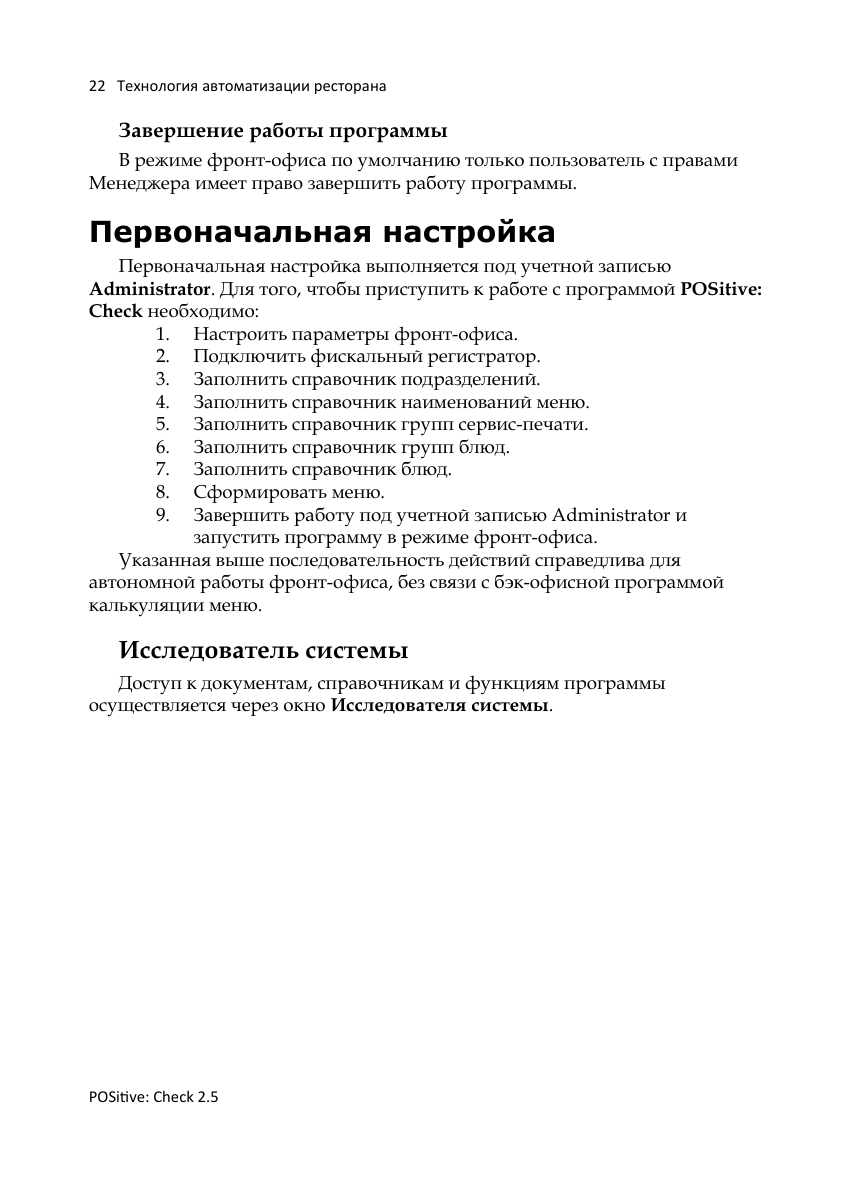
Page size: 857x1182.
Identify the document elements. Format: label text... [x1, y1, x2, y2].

text Сформировать меню. [156, 481, 768, 504]
text Указанная выше последовательность действий справедлива для автономной работы фронт-офиса, без связи с бэк-офисной программой калькуляции меню. [89, 549, 768, 617]
list Заполнить справочник групп блюд. [156, 436, 768, 458]
list Заполнить справочник подразделений. [156, 368, 768, 391]
subtitle Первоначальная настройка [89, 213, 768, 249]
subtitle Исследователь системы [89, 636, 768, 666]
text Завершить работу под учетной записью Administrator и запустить программу в режиме фронт-офиса. [156, 504, 768, 549]
text Первоначальная настройка выполняется под учетной записью Administrator. Для того, чтобы приступить к работе с программой POSitive: Check необходимо: [89, 255, 768, 323]
subtitle Завершение работы программы [89, 118, 768, 143]
list Настроить параметры фронт-офиса. [156, 323, 768, 346]
text В режиме фронт-офиса по умолчанию только пользователь с правами Менеджера имеет право завершить работу программы. [89, 149, 768, 195]
text Доступ к документам, справочникам и функциям программы осуществляется через окно Исследователя системы. [89, 672, 768, 717]
list Заполнить справочник групп сервис-печати. [156, 413, 768, 436]
list Подключить фискальный регистратор. [156, 346, 768, 368]
list Заполнить справочник наименований меню. [156, 391, 768, 413]
text Заполнить справочник блюд. [156, 458, 768, 481]
